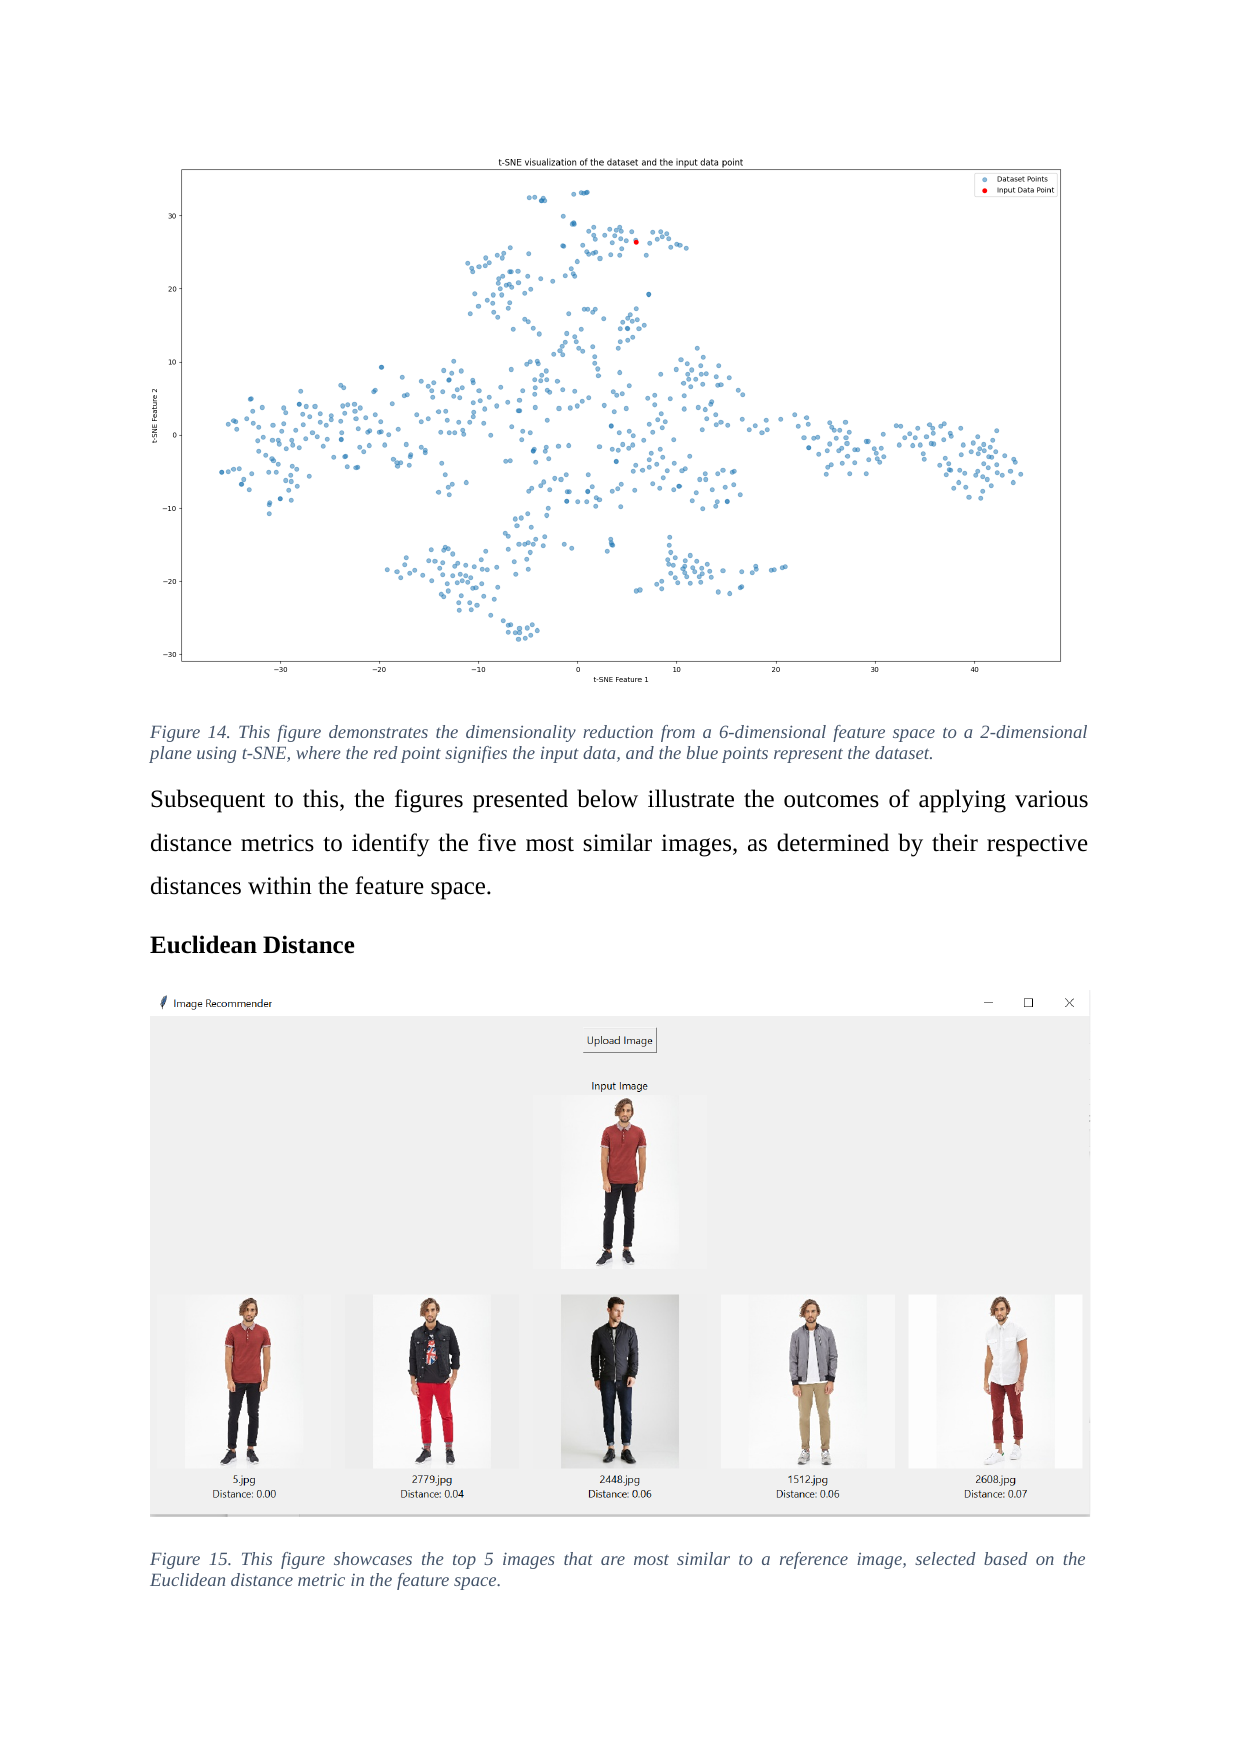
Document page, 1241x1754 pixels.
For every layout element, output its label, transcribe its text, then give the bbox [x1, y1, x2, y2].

picture [150, 150, 1091, 702]
text Figure 15. This figure showcases the top 5 images that are most similar to a reference image, selected based on the Euclidean distance metric in the feature space. [150, 1548, 1090, 1591]
text Subsequent to this, the figures presented below illustrate the outcomes of applying various distance metrics to identify the five most similar images, as determined by their respective distances within the feature space. [150, 784, 1090, 899]
picture [150, 990, 1091, 1517]
text Euclidean Distance [150, 931, 1090, 959]
text Figure 14. This figure demonstrates the dimensionality reduction from a 6-dimensional feature space to a 2-dimensional plane using t-SNE, where the red point signifies the input data, and the blue points represent the dataset. [150, 721, 1090, 764]
